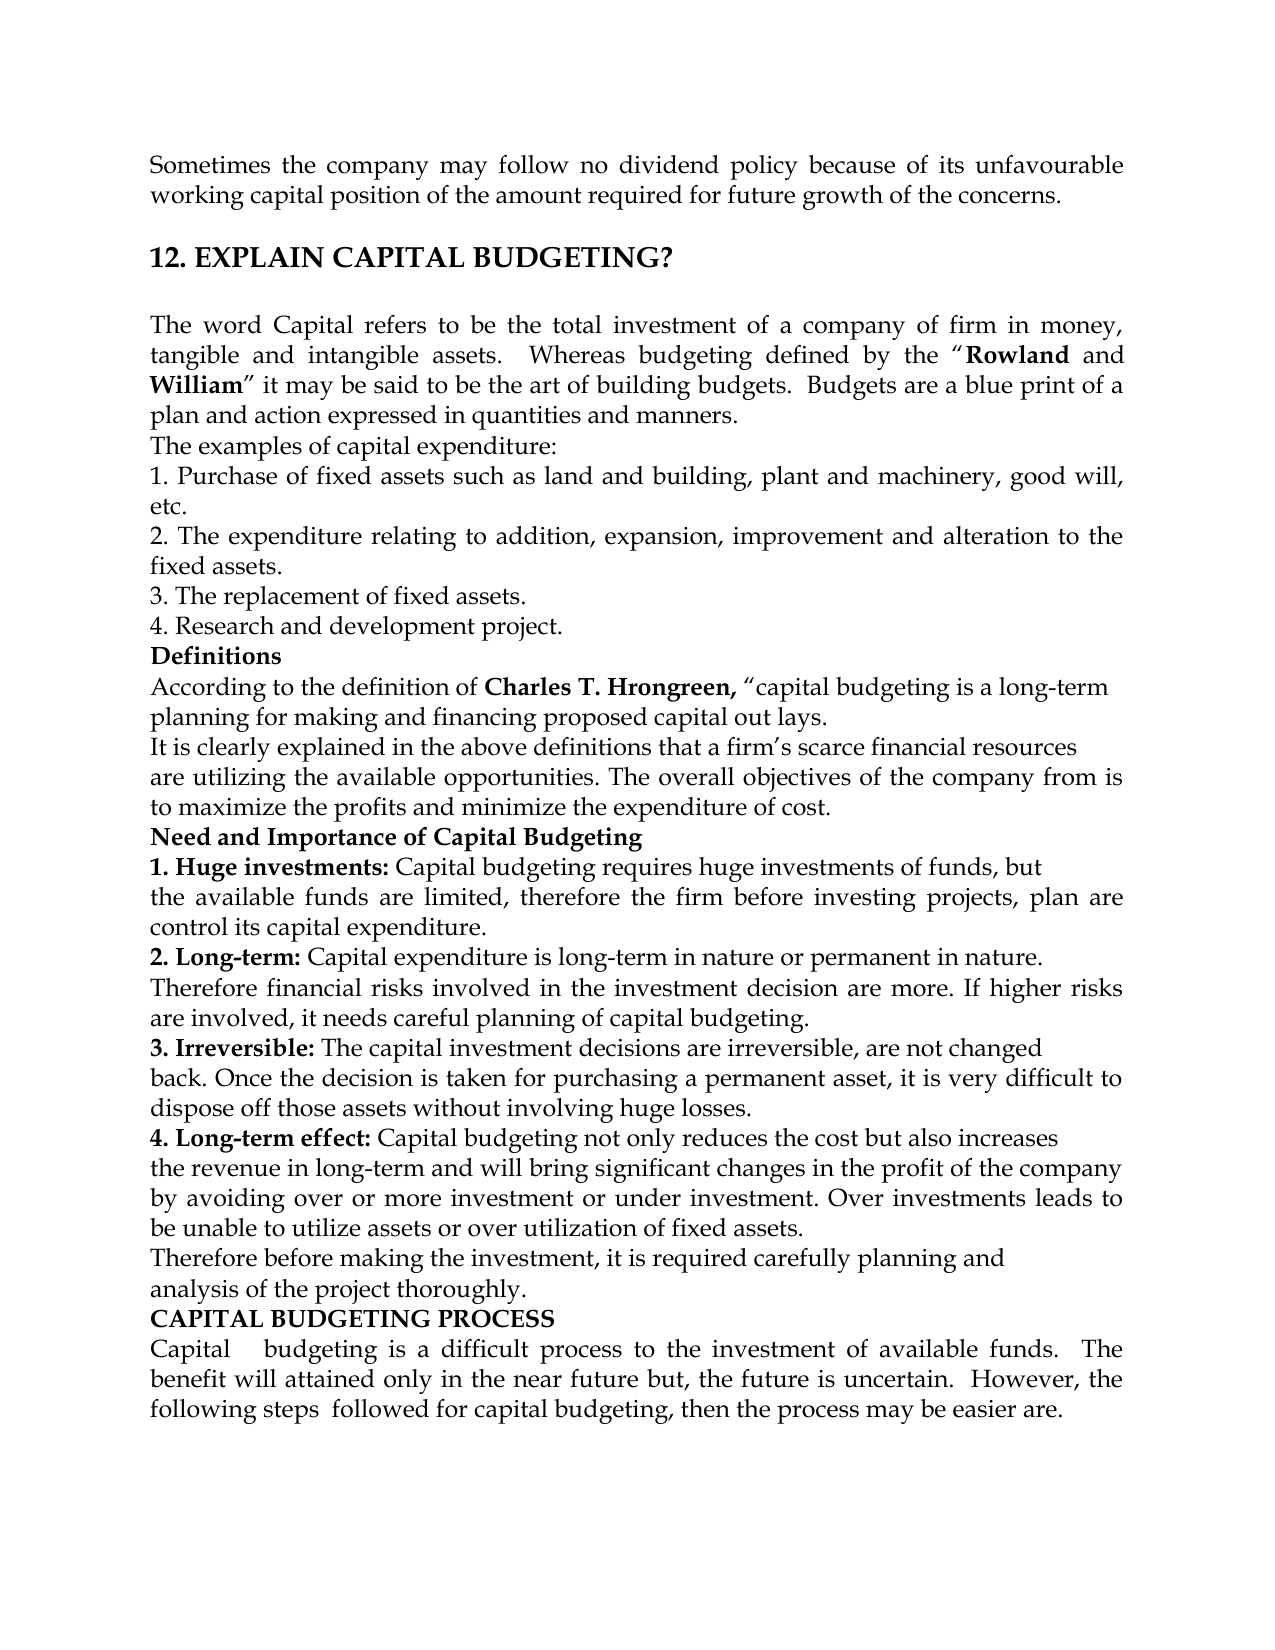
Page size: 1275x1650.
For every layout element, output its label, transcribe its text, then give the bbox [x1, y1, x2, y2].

text the available funds are limited, therefore the firm before investing projects, plan are control its capital expenditure. [150, 882, 1125, 943]
text Therefore financial risks involved in the investment decision are more. If higher risks are involved, it needs careful planning of capital budgeting. [150, 973, 1125, 1033]
text The word Capital refers to be the total investment of a company of firm in money, tangible and intangible assets. Whereas budgeting defined by the “Rowland and William” it may be said to be the art of building budgets. Budgets are a blue print of a plan and action expressed in quantities and manners. [150, 311, 1125, 431]
text 3. The replacement of fixed assets. [150, 581, 1125, 612]
text Therefore before making the investment, it is required carefully planning and [150, 1244, 1125, 1274]
text 2. The expenditure relating to addition, expansion, improvement and alteration to the fixed assets. [150, 521, 1125, 581]
text According to the definition of Charles T. Hrongreen, “capital budgeting is a long-term [150, 672, 1125, 702]
text Capital budgeting is a difficult process to the investment of available funds. The benefit will attained only in the near future but, the future is uncertain. However, the following steps followed for capital budgeting, then the process may be easier are. [150, 1334, 1125, 1424]
text 2. Long-term: Capital expenditure is long-term in nature or permanent in nature. [150, 943, 1125, 973]
text 12. EXPLAIN CAPITAL BUDGETING? [150, 240, 1125, 275]
text 1. Purchase of fixed assets such as land and building, plant and machinery, good will, etc. [150, 461, 1125, 521]
text the revenue in long-term and will bring significant changes in the profit of the company by avoiding over or more investment or under investment. Over investments leads to be unable to utilize assets or over utilization of fixed assets. [150, 1153, 1125, 1244]
text CAPITAL BUDGETING PROCESS [150, 1304, 1125, 1334]
text 4. Long-term effect: Capital budgeting not only reduces the cost but also increases [150, 1123, 1125, 1153]
text are utilizing the available opportunities. The overall objectives of the company from is to maximize the profits and minimize the expenditure of cost. [150, 762, 1125, 822]
text Need and Importance of Capital Budgeting [150, 822, 1125, 852]
text 3. Irreversible: The capital investment decisions are irreversible, are not changed [150, 1033, 1125, 1063]
text It is clearly explained in the above definitions that a firm’s scarce financial resources [150, 732, 1125, 762]
text 1. Huge investments: Capital budgeting requires huge investments of funds, but [150, 852, 1125, 882]
text back. Once the decision is taken for purchasing a permanent asset, it is very difficult to dispose off those assets without involving huge losses. [150, 1063, 1125, 1123]
text analysis of the project thoroughly. [150, 1274, 1125, 1304]
text Definitions [150, 642, 1125, 672]
text Sometimes the company may follow no dividend policy because of its unfavourable working capital position of the amount required for future growth of the concerns. [150, 150, 1125, 210]
text planning for making and financing proposed capital out lays. [150, 702, 1125, 732]
text The examples of capital expenditure: [150, 431, 1125, 461]
text 4. Research and development project. [150, 612, 1125, 642]
